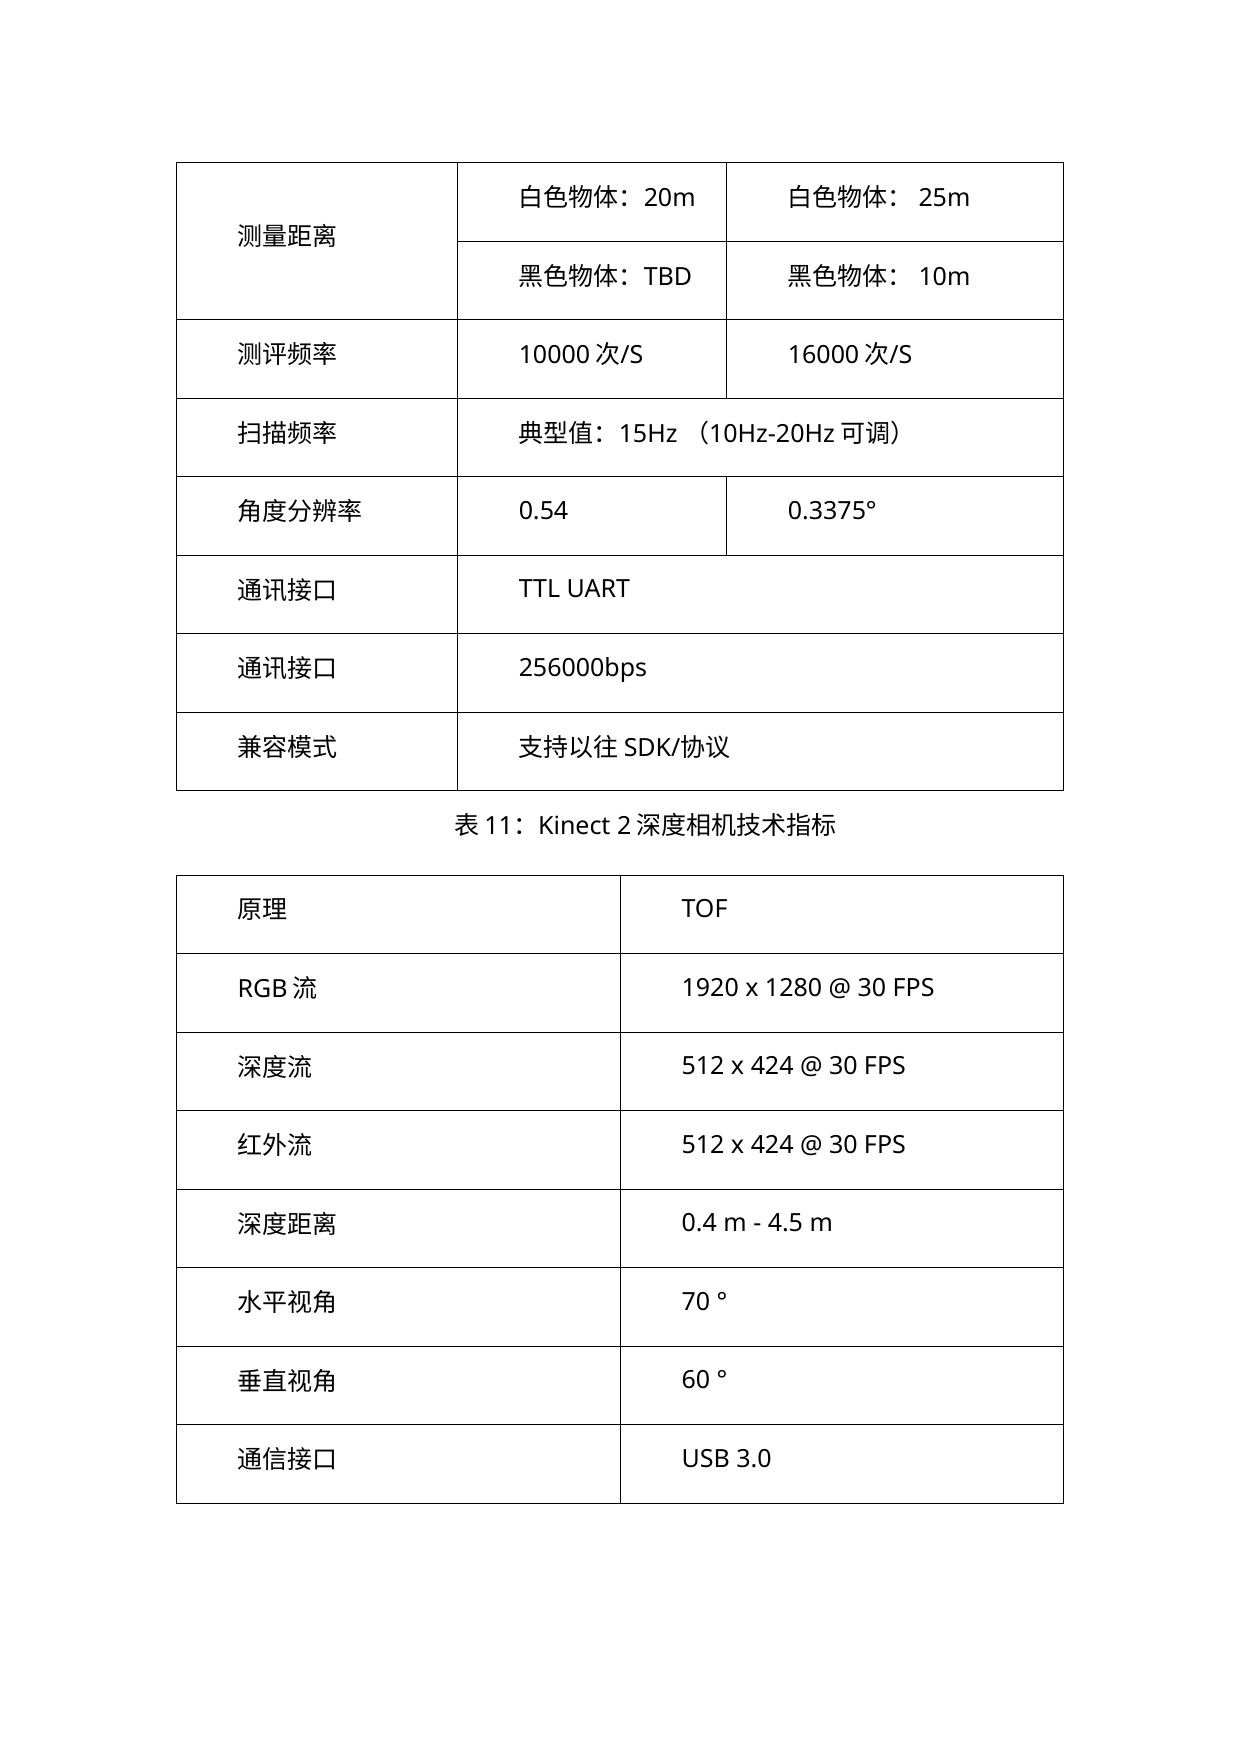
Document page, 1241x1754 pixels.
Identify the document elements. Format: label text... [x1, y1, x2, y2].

table_cell 通信接口 [177, 1425, 620, 1503]
table_cell 测评频率 [177, 320, 457, 398]
table_cell 10000次/S [458, 320, 726, 398]
table_cell 典型值：15Hz （10Hz-20Hz可调） [458, 399, 1063, 476]
table_cell 0.3375° [727, 477, 1063, 555]
table_cell 512 x 424 @ 30 FPS [621, 1033, 1063, 1110]
table_cell 60 ° [621, 1347, 1063, 1424]
table_cell 红外流 [177, 1111, 620, 1189]
table_cell 测量距离 [177, 163, 457, 319]
table_cell 1920 x 1280 @ 30 FPS [621, 954, 1063, 1032]
table_cell 垂直视角 [177, 1347, 620, 1424]
table_header 原理 [177, 876, 620, 953]
table_cell 256000bps [458, 634, 1063, 712]
table_cell 水平视角 [177, 1268, 620, 1346]
table_cell 角度分辨率 [177, 477, 457, 555]
table_cell TTL UART [458, 556, 1063, 633]
table_cell 70 ° [621, 1268, 1063, 1346]
table_cell 支持以往SDK/协议 [458, 713, 1063, 790]
table_cell 黑色物体： 10m [727, 242, 1063, 319]
table_cell 512 x 424 @ 30 FPS [621, 1111, 1063, 1189]
table_cell 深度流 [177, 1033, 620, 1110]
table_header TOF [621, 876, 1063, 953]
table_cell 扫描频率 [177, 399, 457, 476]
table_cell 16000次/S [727, 320, 1063, 398]
table_cell 0.4 m - 4.5 m [621, 1190, 1063, 1267]
table_cell 通讯接口 [177, 634, 457, 712]
table_cell 白色物体：20m [458, 163, 726, 241]
table_cell 通讯接口 [177, 556, 457, 633]
table_cell RGB流 [177, 954, 620, 1032]
table_cell 黑色物体：TBD [458, 242, 726, 319]
table_cell USB 3.0 [621, 1425, 1063, 1503]
table_cell 兼容模式 [177, 713, 457, 790]
text 表11：Kinect 2深度相机技术指标 [187, 791, 1053, 856]
table_cell 深度距离 [177, 1190, 620, 1267]
table_cell 白色物体： 25m [727, 163, 1063, 241]
table_cell 0.54 [458, 477, 726, 555]
